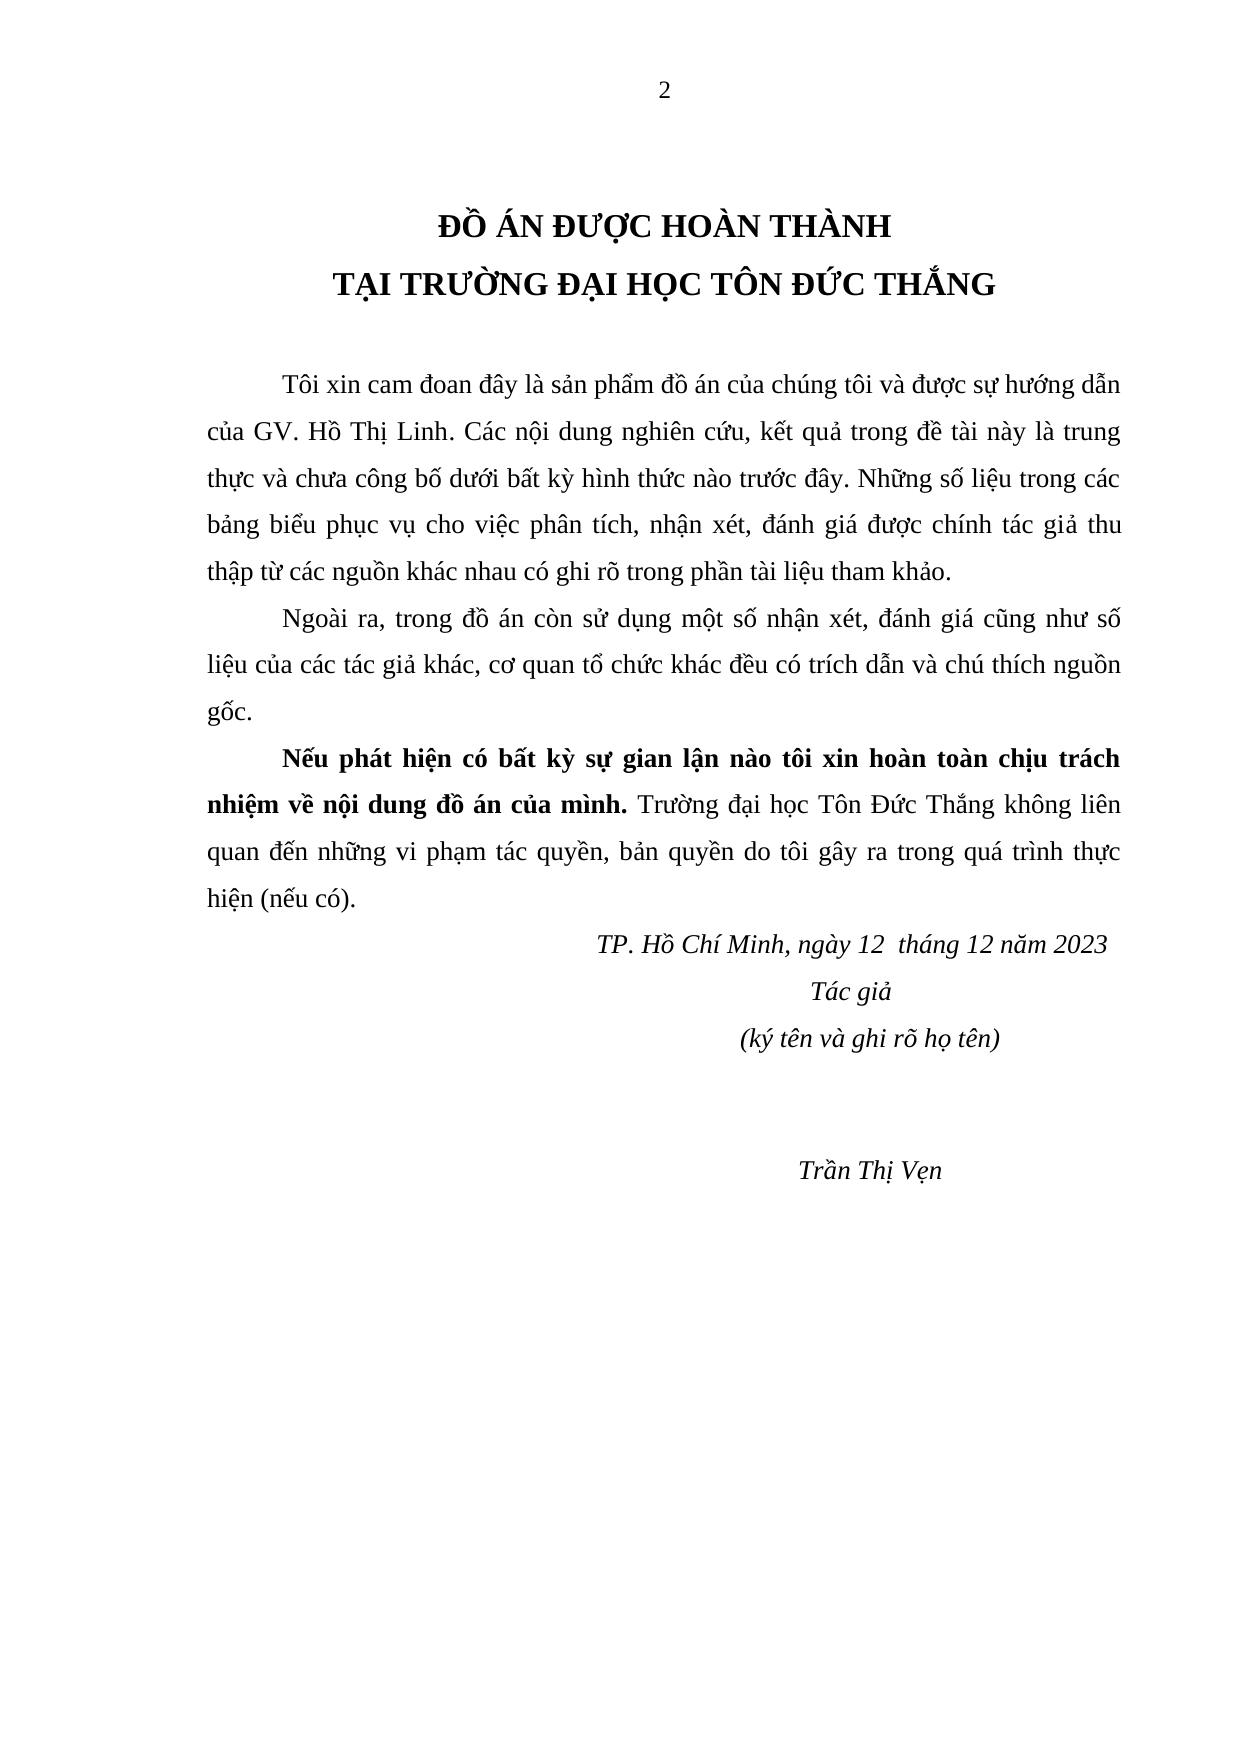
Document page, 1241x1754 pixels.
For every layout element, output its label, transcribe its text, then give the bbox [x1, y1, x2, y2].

text Tôi xin cam đoan đây là sản phẩm đồ án của chúng tôi và được sự hướng dẫn của GV. Hồ Thị Linh. Các nội dung nghiên cứu, kết quả trong đề tài này là trung thực và chưa công bố dưới bất kỳ hình thức nào trước đây. Những số liệu trong các bảng biểu phục vụ cho việc phân tích, nhận xét, đánh giá được chính tác giả thu thập từ các nguồn khác nhau có ghi rõ trong phần tài liệu tham khảo. [207, 368, 1122, 586]
text ĐỒ ÁN ĐƯỢC HOÀN THÀNH [207, 207, 1122, 245]
text Tác giả [582, 975, 1122, 1006]
text (ký tên và ghi rõ họ tên) [207, 1022, 1122, 1053]
text Nếu phát hiện có bất kỳ sự gian lận nào tôi xin hoàn toàn chịu trách nhiệm về nội dung đồ án của mình. Trường đại học Tôn Đức Thắng không liên quan đến những vi phạm tác quyền, bản quyền do tôi gây ra trong quá trình thực hiện (nếu có). [207, 742, 1122, 913]
text Ngoài ra, trong đồ án còn sử dụng một số nhận xét, đánh giá cũng như số liệu của các tác giả khác, cơ quan tổ chức khác đều có trích dẫn và chú thích nguồn gốc. [207, 602, 1122, 726]
text TP. Hồ Chí Minh, ngày 12 tháng 12 năm 2023 [582, 928, 1122, 959]
text TẠI TRƯỜNG ĐẠI HỌC TÔN ĐỨC THẮNG [207, 264, 1122, 303]
text Trần Thị Vẹn [207, 1154, 1122, 1186]
